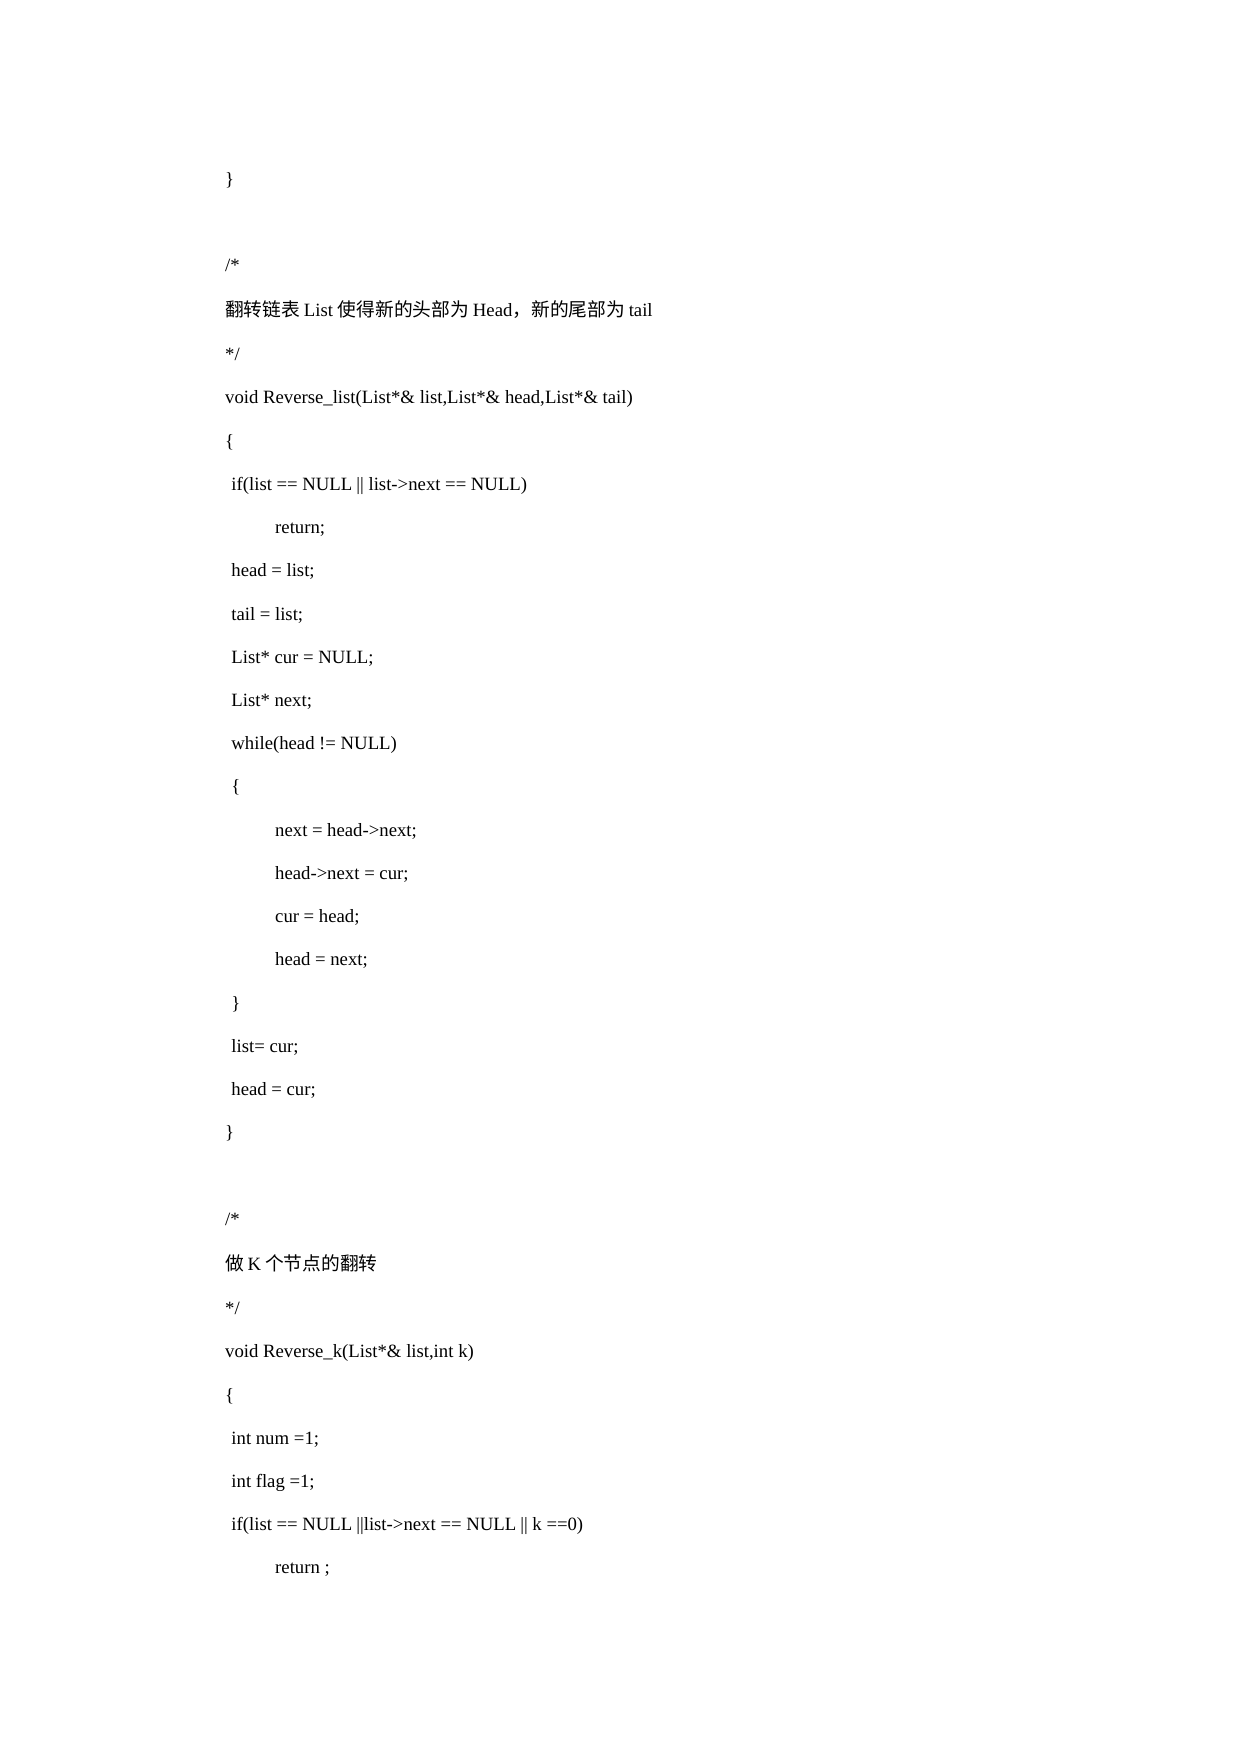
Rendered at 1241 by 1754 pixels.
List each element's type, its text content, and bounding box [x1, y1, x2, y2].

text int flag =1; [225, 1464, 1053, 1497]
text head->next = cur; [225, 856, 1053, 889]
text */ [225, 1292, 1053, 1324]
text while(head != NULL) [225, 727, 1053, 759]
text List* cur = NULL; [225, 640, 1053, 673]
text /* [225, 1202, 1053, 1235]
text head = next; [225, 943, 1053, 975]
text } [225, 1116, 1053, 1148]
text tail = list; [225, 597, 1053, 629]
text if(list == NULL ||list->next == NULL || k ==0) [225, 1508, 1053, 1540]
text */ [225, 338, 1053, 370]
text /* [225, 248, 1053, 281]
text int num =1; [225, 1421, 1053, 1454]
text if(list == NULL || list->next == NULL) [225, 467, 1053, 500]
text next = head->next; [225, 813, 1053, 846]
text } [225, 986, 1053, 1019]
text head = cur; [225, 1073, 1053, 1105]
text 做K个节点的翻转 [225, 1246, 1053, 1278]
text } [225, 162, 1053, 194]
text head = list; [225, 554, 1053, 586]
text { [225, 424, 1053, 457]
text { [225, 770, 1053, 802]
text void Reverse_list(List*& list,List*& head,List*& tail) [225, 381, 1053, 413]
text List* next; [225, 683, 1053, 716]
text return; [225, 511, 1053, 543]
text return ; [225, 1551, 1053, 1583]
text 翻转链表List 使得新的头部为Head，新的尾部为tail [225, 292, 1053, 324]
text list= cur; [225, 1029, 1053, 1062]
text cur = head; [225, 900, 1053, 932]
text void Reverse_k(List*& list,int k) [225, 1335, 1053, 1367]
text { [225, 1378, 1053, 1411]
